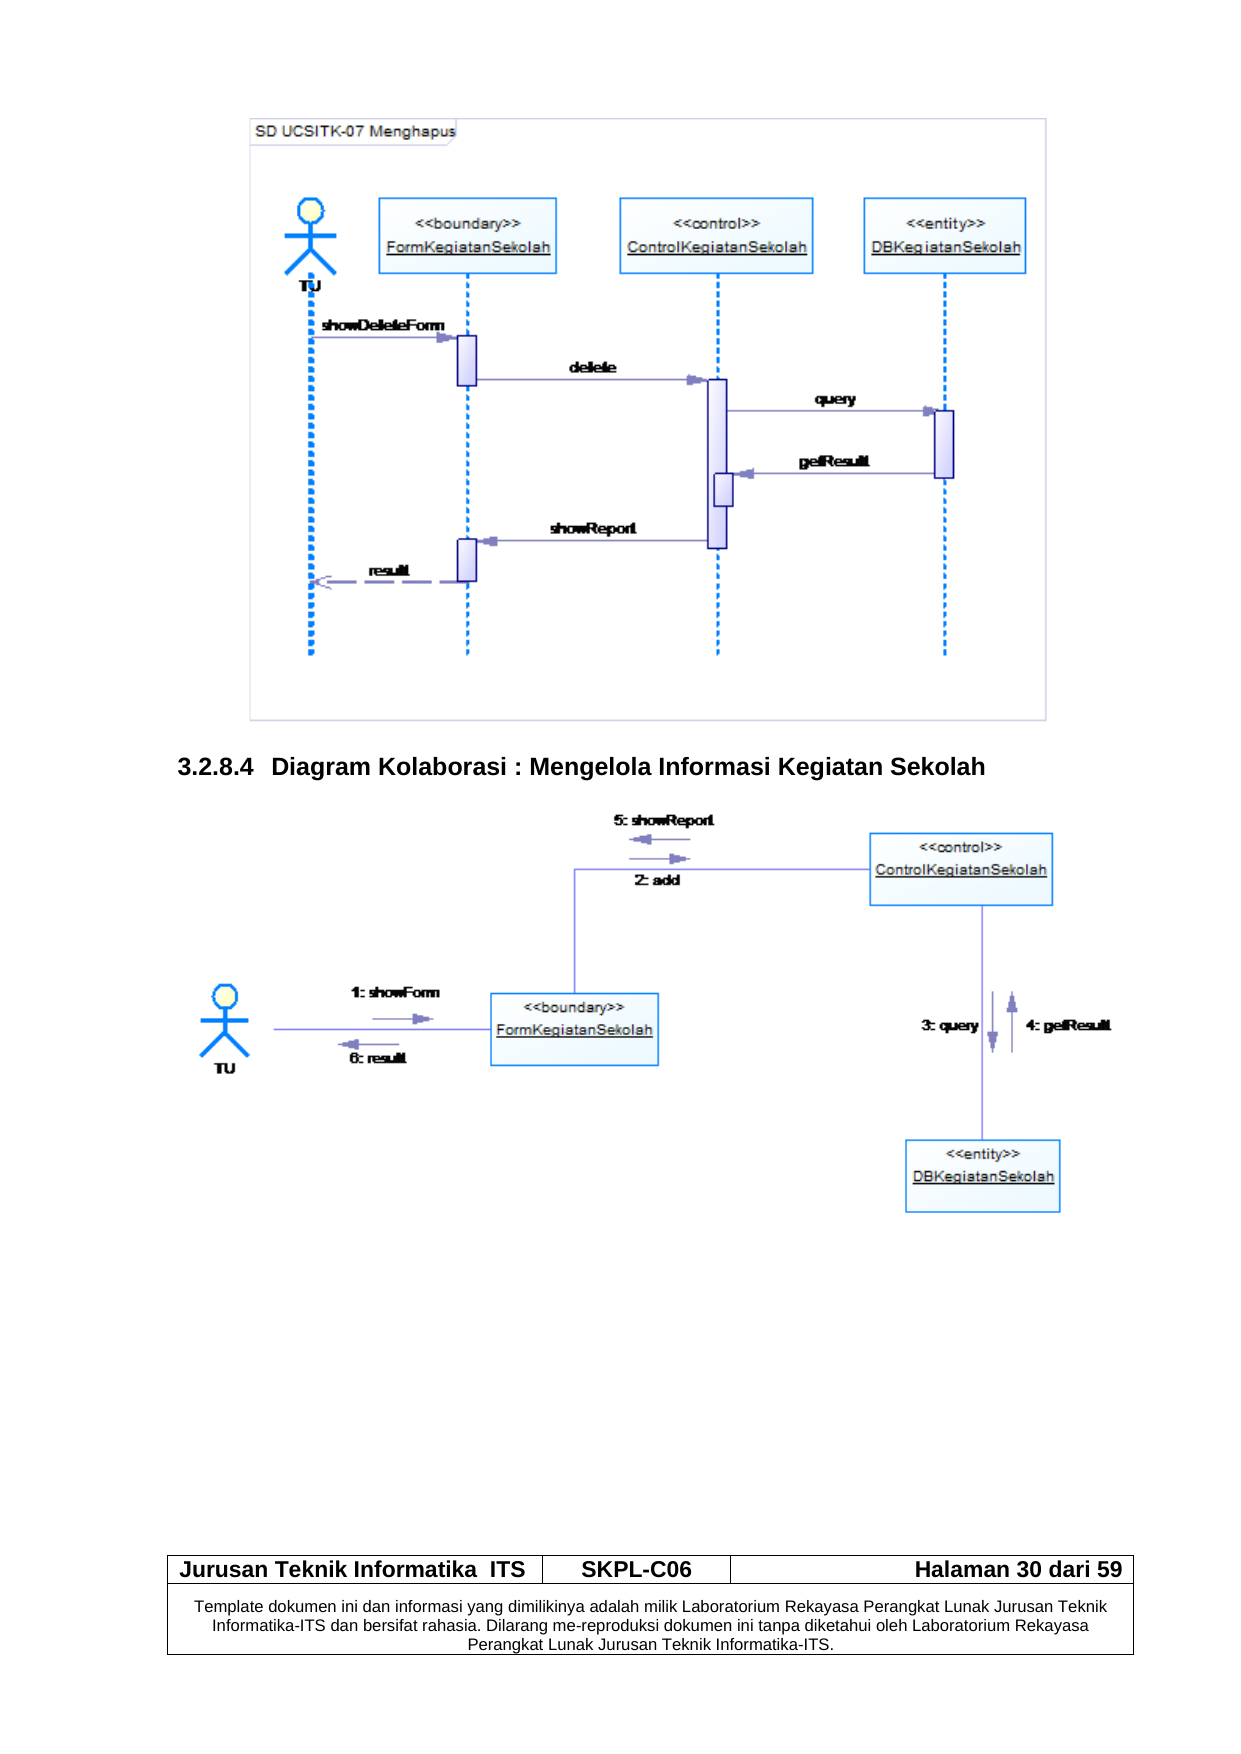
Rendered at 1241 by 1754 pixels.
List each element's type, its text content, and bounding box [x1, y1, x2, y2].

picture [249, 118, 1049, 723]
picture [177, 809, 1122, 1216]
list Diagram Kolaborasi : Mengelola Informasi Kegiatan Sekolah [177, 752, 1121, 781]
